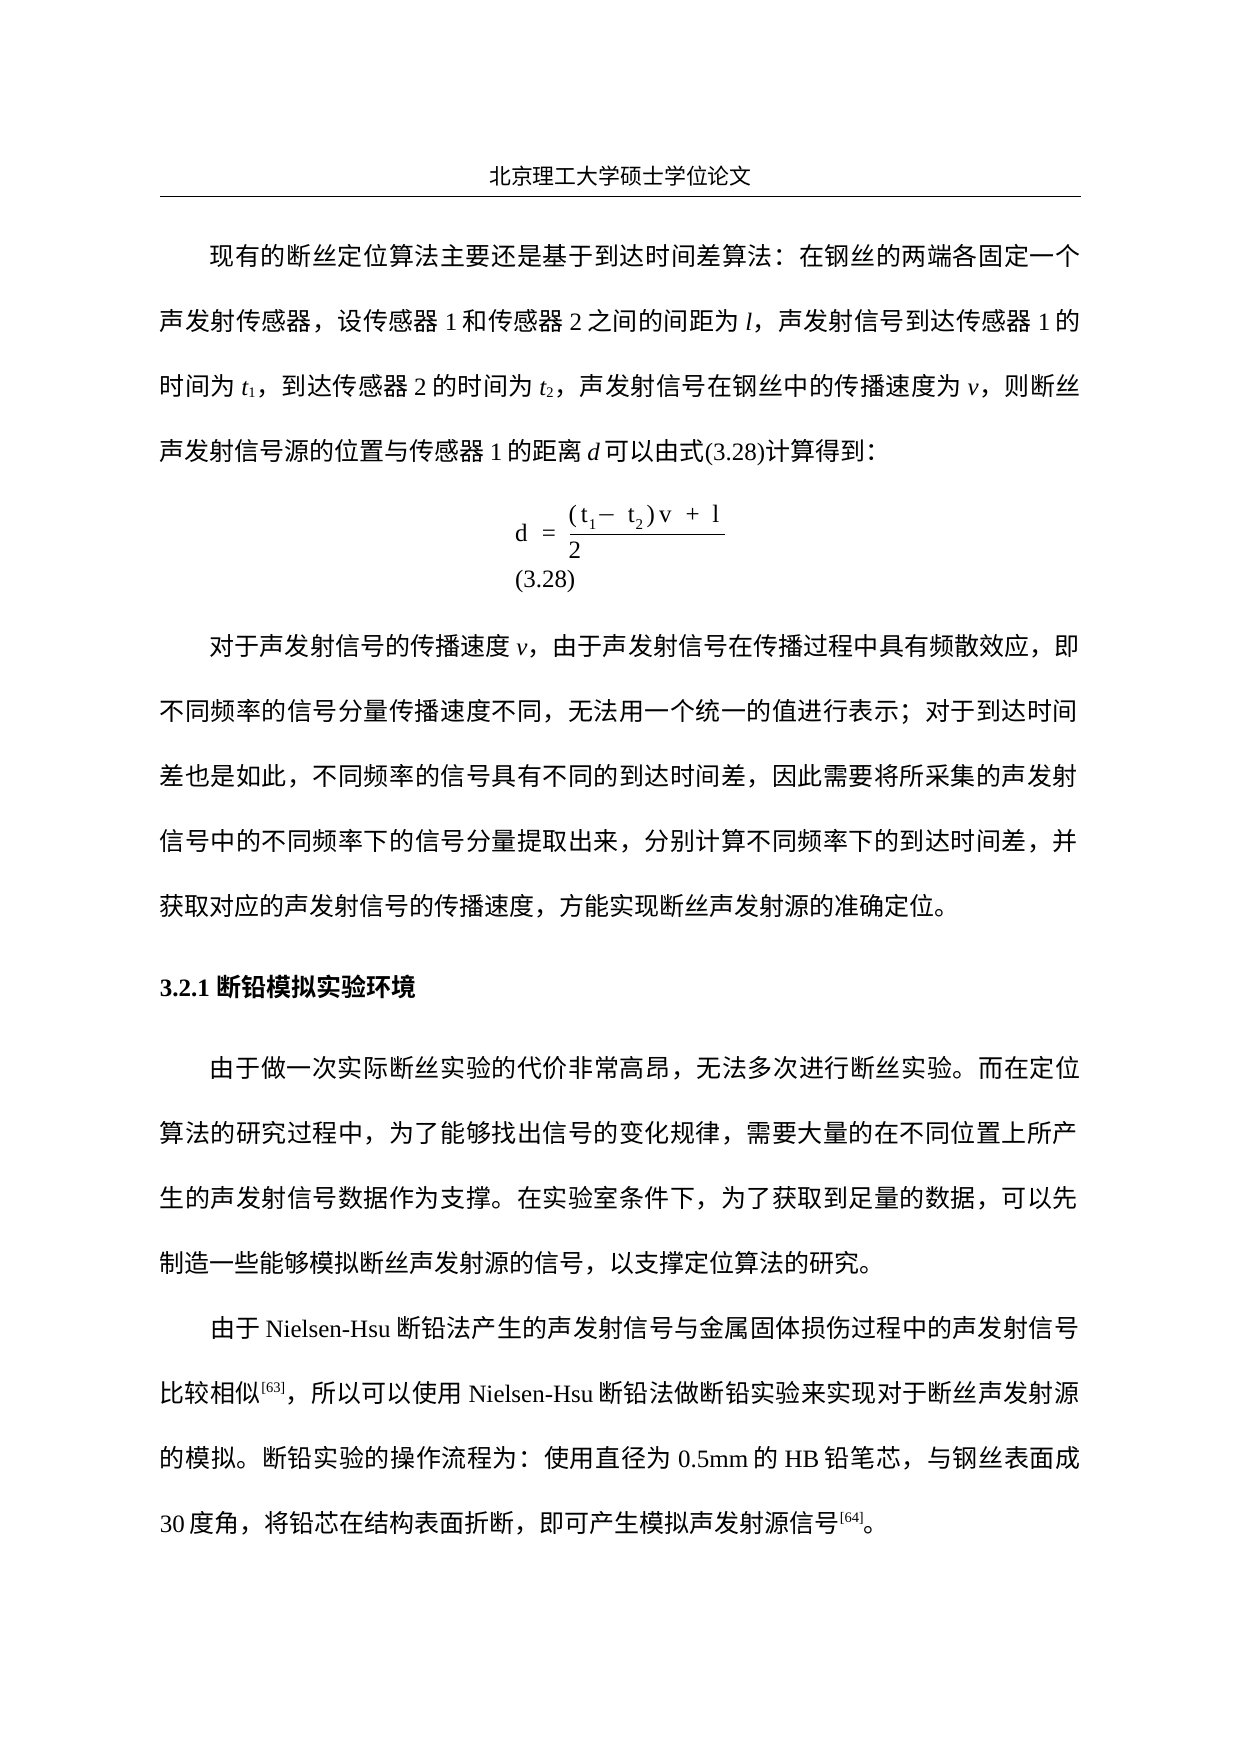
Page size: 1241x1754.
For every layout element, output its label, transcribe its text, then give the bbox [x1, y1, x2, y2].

text 3.2.1 断铅模拟实验环境 [159, 953, 1081, 1018]
text 现有的断丝定位算法主要还是基于到达时间差算法：在钢丝的两端各固定一个声发射传感器，设传感器1和传感器2之间的间距为l，声发射信号到达传感器1的时间为t1，到达传感器2的时间为t2，声发射信号在钢丝中的传播速度为v，则断丝声发射信号源的位置与传感器1的距离d可以由式(3.28)计算得到： [159, 222, 1081, 482]
text 由于Nielsen-Hsu断铅法产生的声发射信号与金属固体损伤过程中的声发射信号比较相似[63]，所以可以使用Nielsen-Hsu断铅法做断铅实验来实现对于断丝声发射源的模拟。断铅实验的操作流程为：使用直径为0.5mm的HB铅笔芯，与钢丝表面成30度角，将铅芯在结构表面折断，即可产生模拟声发射源信号[64]。 [159, 1294, 1081, 1554]
text 对于声发射信号的传播速度v，由于声发射信号在传播过程中具有频散效应，即不同频率的信号分量传播速度不同，无法用一个统一的值进行表示；对于到达时间差也是如此，不同频率的信号具有不同的到达时间差，因此需要将所采集的声发射信号中的不同频率下的信号分量提取出来，分别计算不同频率下的到达时间差，并获取对应的声发射信号的传播速度，方能实现断丝声发射源的准确定位。 [159, 612, 1081, 937]
text 由于做一次实际断丝实验的代价非常高昂，无法多次进行断丝实验。而在定位算法的研究过程中，为了能够找出信号的变化规律，需要大量的在不同位置上所产生的声发射信号数据作为支撑。在实验室条件下，为了获取到足量的数据，可以先制造一些能够模拟断丝声发射源的信号，以支撑定位算法的研究。 [159, 1034, 1081, 1294]
